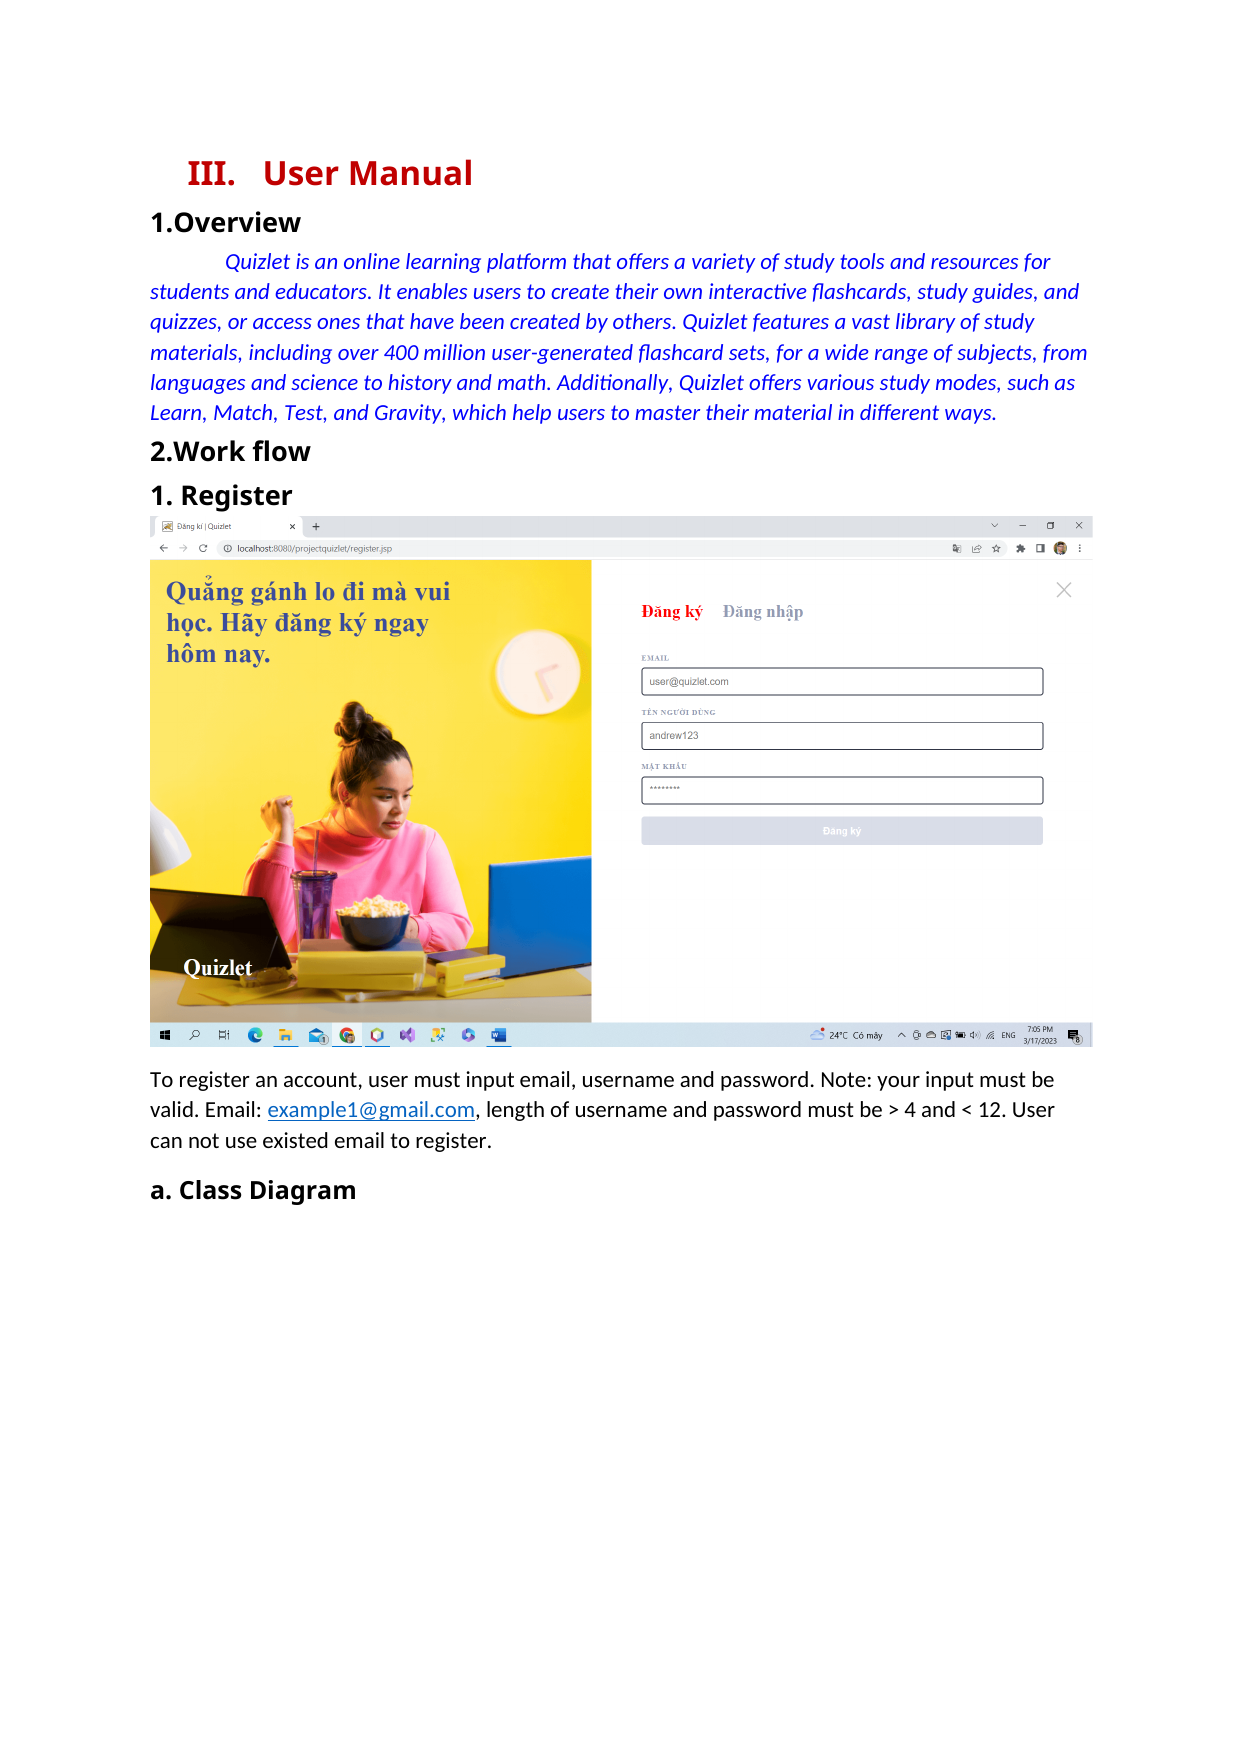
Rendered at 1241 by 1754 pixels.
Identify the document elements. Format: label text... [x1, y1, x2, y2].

subtitle 1.Overview [150, 203, 1093, 240]
subtitle 2.Work flow [150, 432, 1093, 469]
subtitle User Manual [187, 150, 1093, 195]
text To register an account, user must input email, username and password. Note: your input must be valid. Email: example1@gmail.com, length of username and password must be > 4 and < 12. User can not use existed email to register. [150, 1065, 1093, 1154]
subtitle a. Class Diagram [150, 1173, 1093, 1207]
subtitle 1. Register [150, 476, 1093, 513]
subtitle Quizlet is an online learning platform that offers a variety of study tools and resources for students and educators. It enables users to create their own interactive flashcards, study guides, and quizzes, or access ones that have been created by others. Quizlet features a vast library of study materials, including over 400 million user-generated flashcard sets, for a wide range of subjects, from languages and science to history and math. Additionally, Quizlet offers various study modes, such as Learn, Match, Test, and Gravity, which help users to master their material in different ways. [150, 247, 1093, 426]
picture [150, 516, 1093, 1047]
